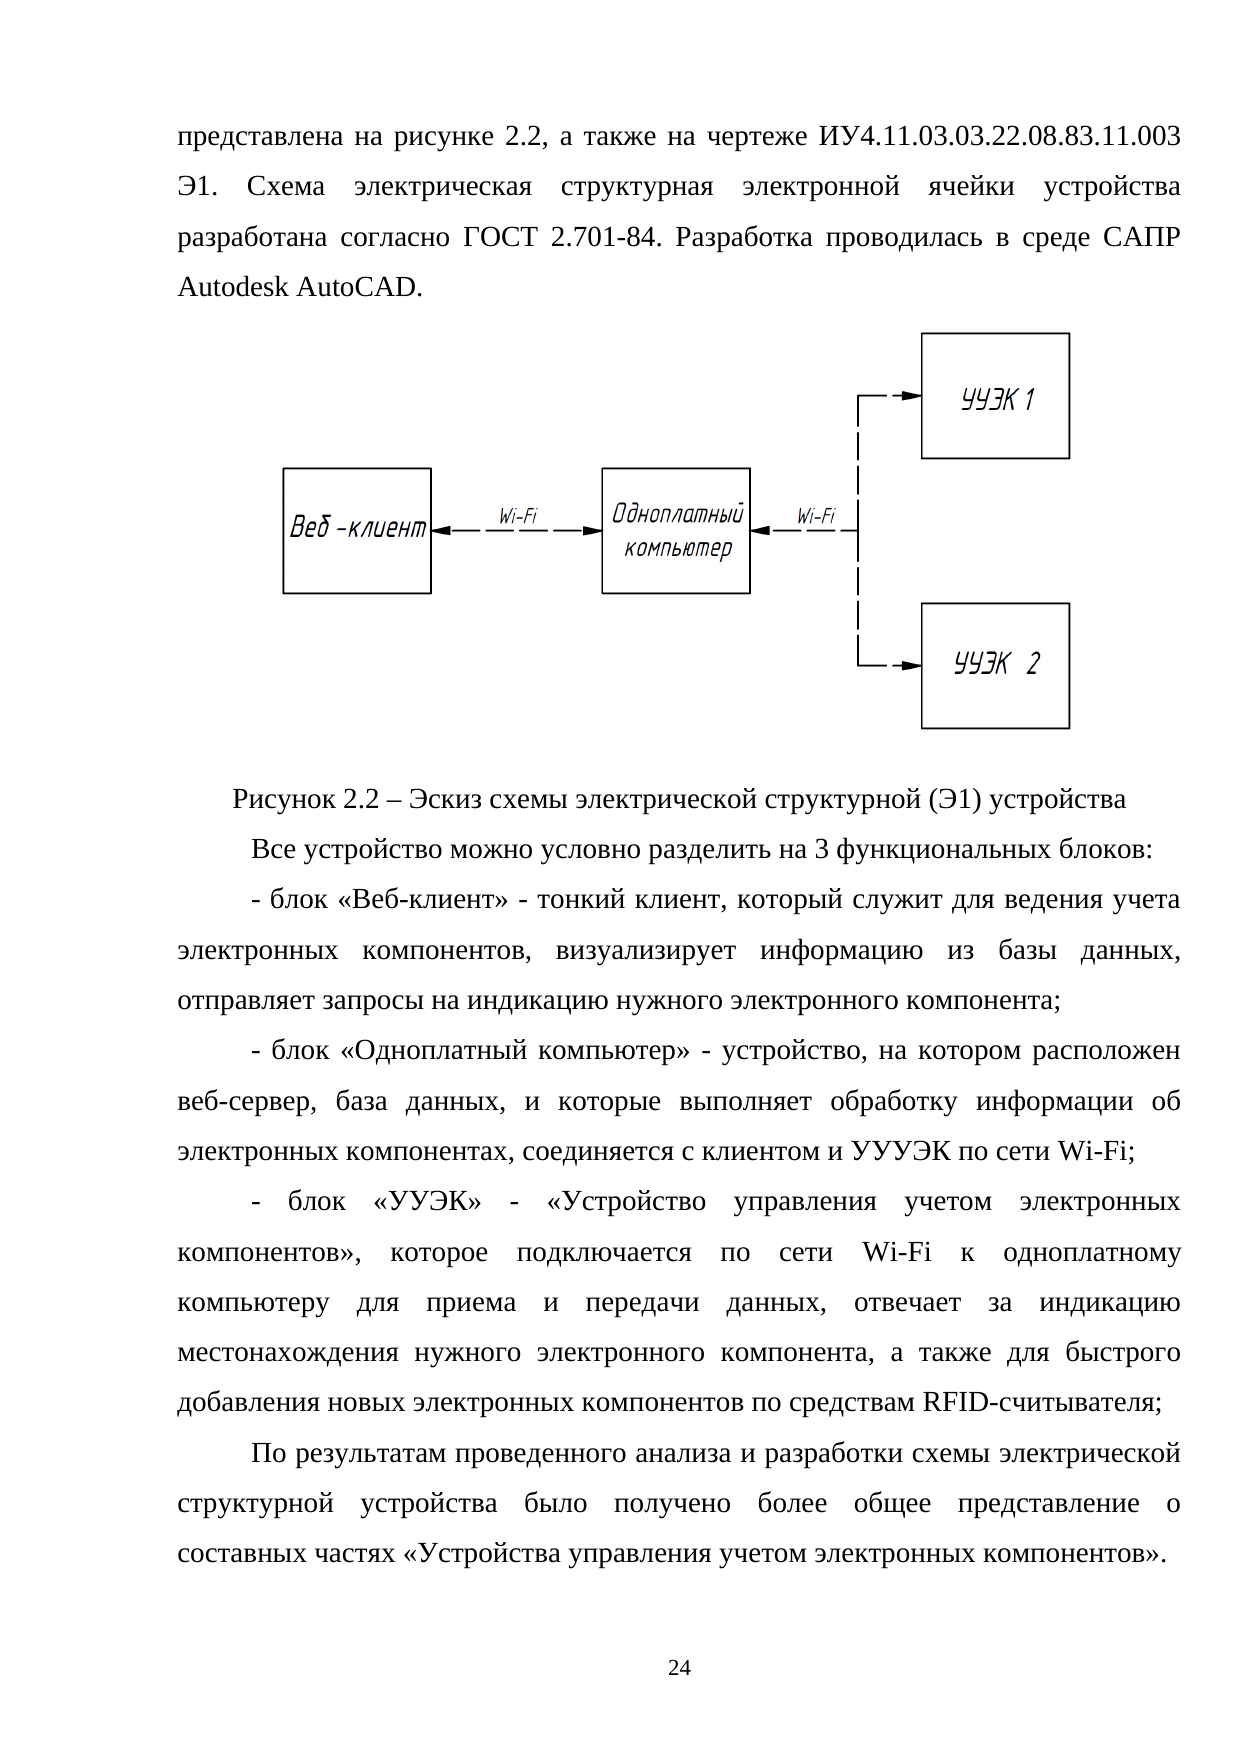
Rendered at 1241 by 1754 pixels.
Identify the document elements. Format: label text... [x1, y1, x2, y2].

text По результатам проведенного анализа и разработки схемы электрической структурной устройства было получено более общее представление о составных частях «Устройства управления учетом электронных компонентов». [177, 1435, 1182, 1569]
picture [250, 319, 1100, 755]
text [177, 118, 1182, 302]
text - блок «УУЭК» - «Устройство управления учетом электронных компонентов», которое подключается по сети Wi-Fi к одноплатному компьютеру для приема и передачи данных, отвечает за индикацию местонахождения нужного электронного компонента, а также для быстрого добавления новых электронных компонентов по средствам RFID-считывателя; [177, 1183, 1182, 1418]
text Все устройство можно условно разделить на 3 функциональных блоков: [177, 831, 1182, 865]
text - блок «Веб-клиент» - тонкий клиент, который служит для ведения учета электронных компонентов, визуализирует информацию из базы данных, отправляет запросы на индикацию нужного электронного компонента; [177, 881, 1182, 1016]
text Рисунок 2.2 – Эскиз схемы электрической структурной (Э1) устройства [177, 781, 1182, 814]
text - блок «Одноплатный компьютер» - устройство, на котором расположен веб-сервер, база данных, и которые выполняет обработку информации об электронных компонентах, соединяется с клиентом и УУУЭК по сети Wi-Fi; [177, 1032, 1182, 1167]
